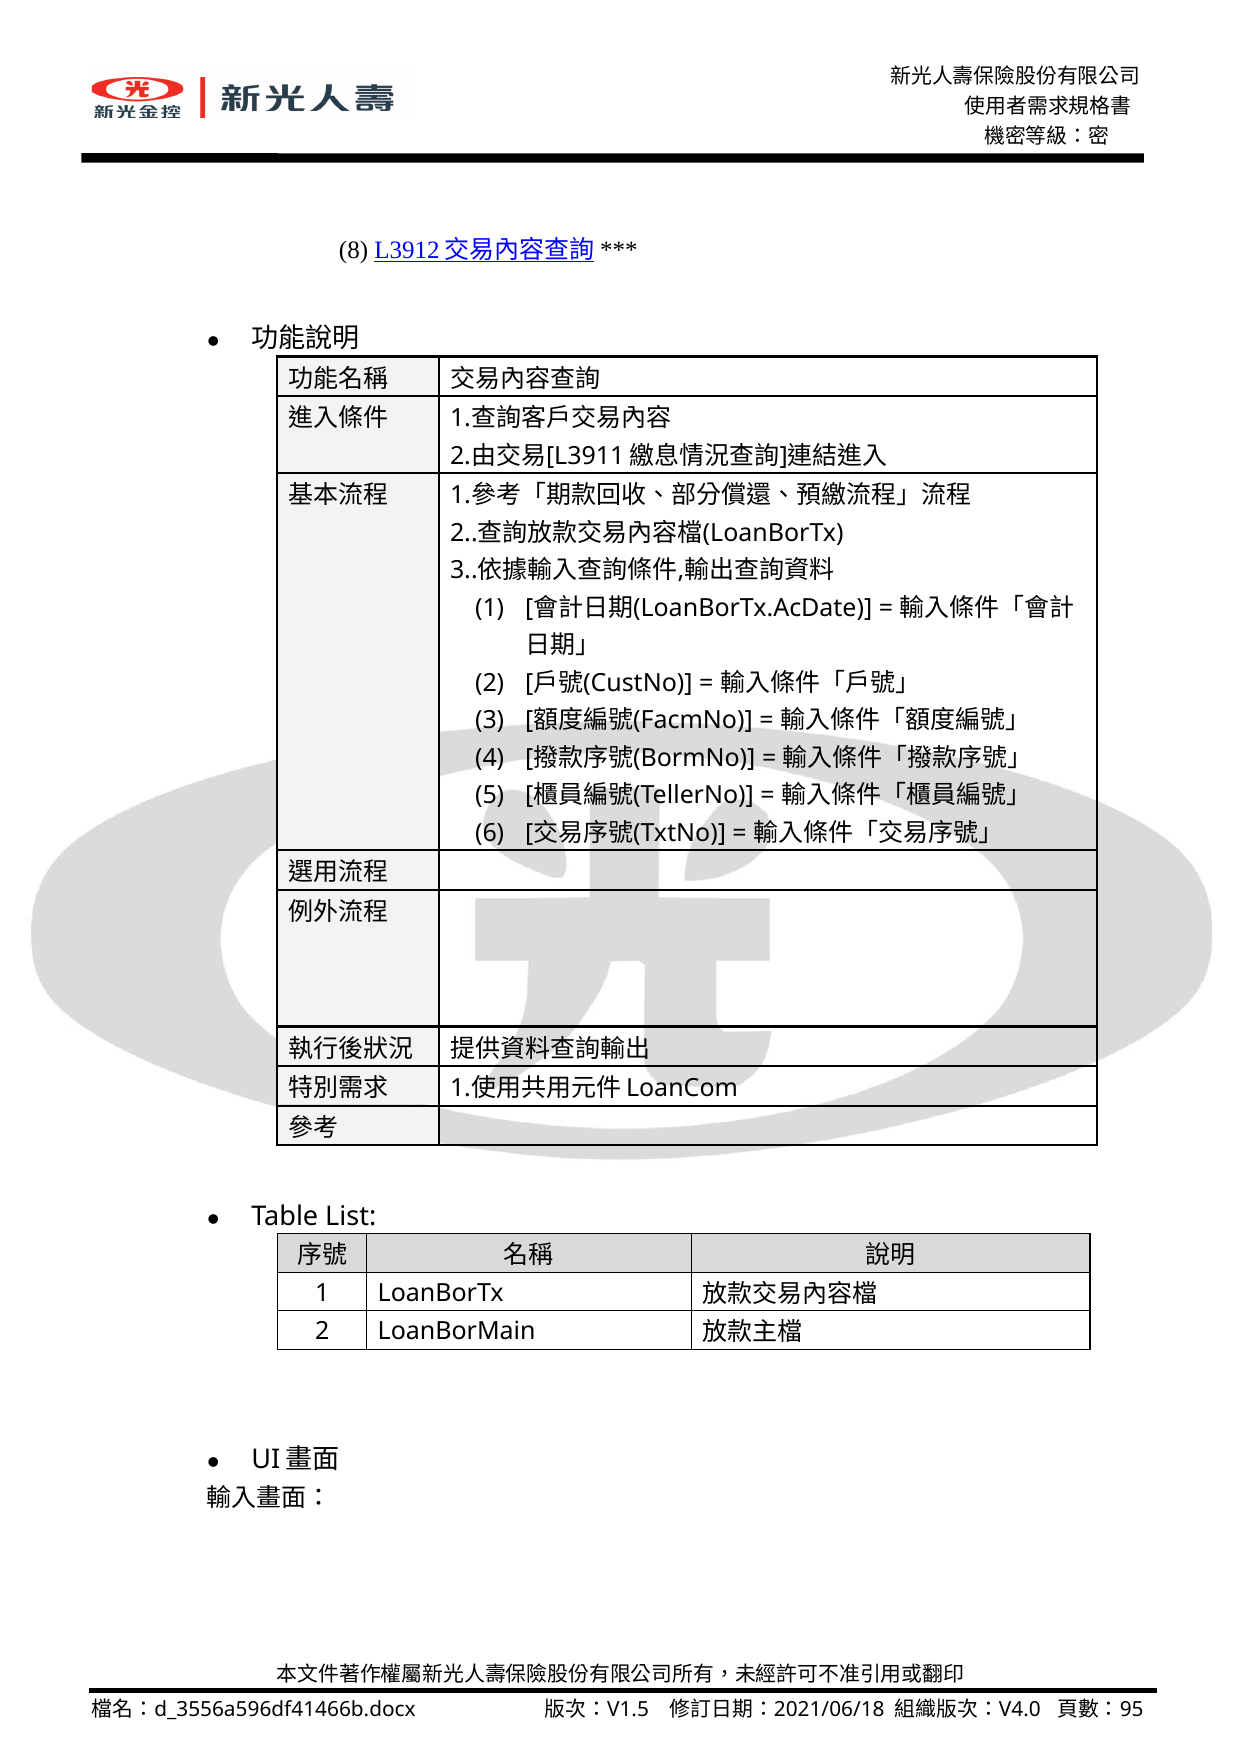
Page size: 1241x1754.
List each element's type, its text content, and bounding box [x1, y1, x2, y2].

subtitle L3912交易內容查詢 *** [339, 230, 1152, 266]
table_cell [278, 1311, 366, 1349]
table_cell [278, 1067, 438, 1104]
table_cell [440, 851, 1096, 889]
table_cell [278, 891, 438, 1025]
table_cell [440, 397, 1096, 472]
text 輸入畫面： [207, 1477, 1152, 1514]
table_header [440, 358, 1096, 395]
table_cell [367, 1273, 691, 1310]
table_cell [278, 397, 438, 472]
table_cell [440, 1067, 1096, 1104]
list UI畫面 [207, 1437, 1152, 1477]
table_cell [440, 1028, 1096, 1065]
picture [91, 61, 417, 118]
list 功能說明 [207, 316, 1152, 355]
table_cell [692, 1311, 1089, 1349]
list Table List: [207, 1196, 1152, 1233]
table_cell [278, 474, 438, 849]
picture [25, 713, 1215, 1166]
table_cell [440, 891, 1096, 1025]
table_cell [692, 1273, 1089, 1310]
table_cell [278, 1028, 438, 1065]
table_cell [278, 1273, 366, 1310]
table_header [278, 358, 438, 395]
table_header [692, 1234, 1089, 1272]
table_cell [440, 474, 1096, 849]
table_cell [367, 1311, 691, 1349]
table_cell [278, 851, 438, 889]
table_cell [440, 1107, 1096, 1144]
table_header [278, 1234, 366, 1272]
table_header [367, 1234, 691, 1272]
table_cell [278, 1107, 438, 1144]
